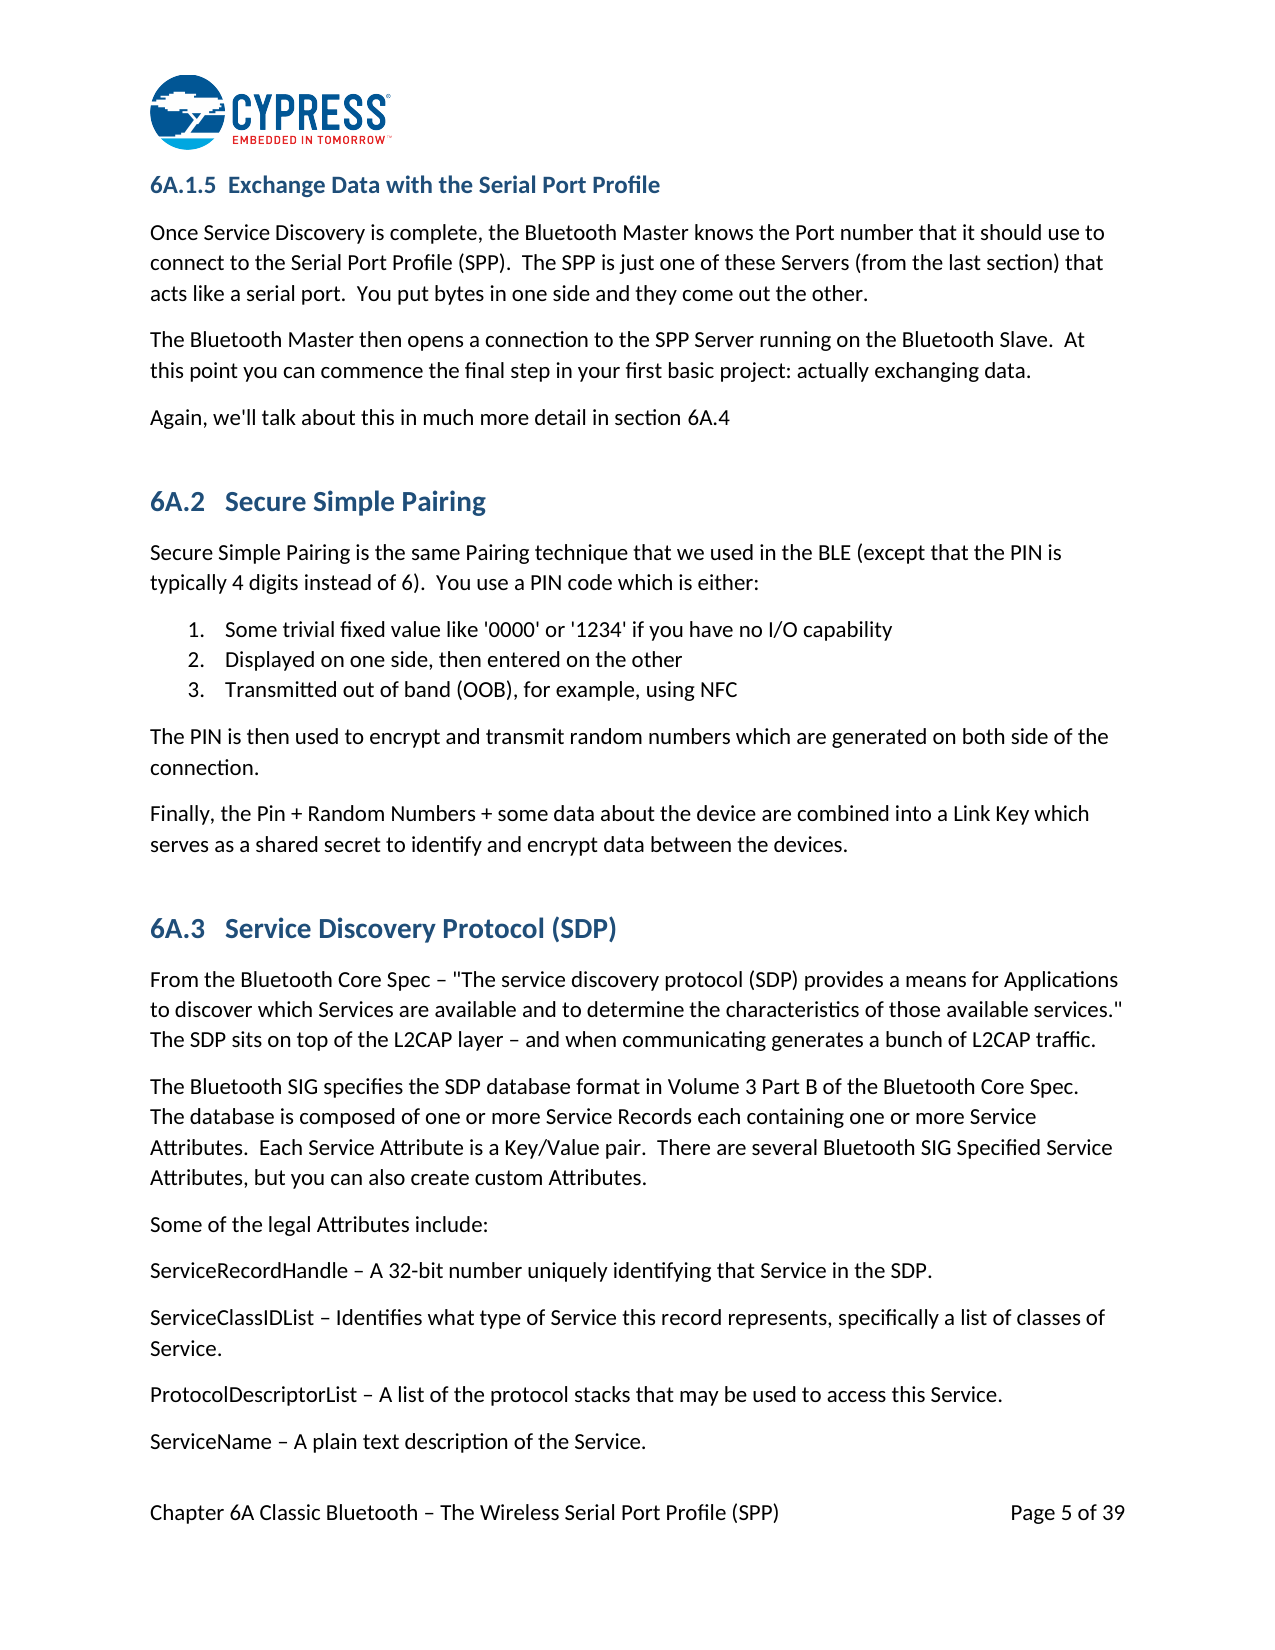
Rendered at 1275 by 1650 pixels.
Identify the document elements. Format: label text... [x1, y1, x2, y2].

text The PIN is then used to encrypt and transmit random numbers which are generated on both side of the connection. [150, 722, 1125, 781]
text Finally, the Pin + Random Numbers + some data about the device are combined into a Link Key which serves as a shared secret to identify and encrypt data between the devices. [150, 799, 1125, 858]
text From the Bluetooth Core Spec – "The service discovery protocol (SDP) provides a means for Applications to discover which Services are available and to determine the characteristics of those available services." The SDP sits on top of the L2CAP layer – and when communicating generates a bunch of L2CAP traffic. [150, 965, 1125, 1053]
text Again, we'll talk about this in much more detail in section 6A.4 [150, 403, 1125, 431]
picture [150, 75, 392, 150]
list Displayed on one side, then entered on the other [187, 645, 1125, 673]
text Secure Simple Pairing is the same Pairing technique that we used in the BLE (except that the PIN is typically 4 digits instead of 6). You use a PIN code which is either: [150, 538, 1125, 596]
subtitle Exchange Data with the Serial Port Profile [150, 169, 1125, 199]
text ServiceRecordHandle – A 32-bit number uniquely identifying that Service in the SDP. [150, 1257, 1125, 1285]
list Some trivial fixed value like '0000' or '1234' if you have no I/O capability [187, 615, 1125, 643]
list Transmitted out of band (OOB), for example, using NFC [187, 676, 1125, 703]
text ProtocolDescriptorList – A list of the protocol stacks that may be used to access this Service. [150, 1381, 1125, 1409]
text ServiceClassIDList – Identifies what type of Service this record represents, specifically a list of classes of Service. [150, 1303, 1125, 1362]
text Once Service Discovery is complete, the Bluetooth Master knows the Port number that it should use to connect to the Serial Port Profile (SPP). The SPP is just one of these Servers (from the last section) that acts like a serial port. You put bytes in one side and they come out the other. [150, 218, 1125, 307]
subtitle Secure Simple Pairing [112, 483, 1125, 518]
subtitle Service Discovery Protocol (SDP) [112, 910, 1125, 946]
text The Bluetooth SIG specifies the SDP database format in Volume 3 Part B of the Bluetooth Core Spec. The database is composed of one or more Service Records each containing one or more Service Attributes. Each Service Attribute is a Key/Value pair. There are several Bluetooth SIG Specified Service Attributes, but you can also create custom Attributes. [150, 1072, 1125, 1191]
text ServiceName – A plain text description of the Service. [150, 1427, 1125, 1456]
text The Bluetooth Master then opens a connection to the SPP Server running on the Bluetooth Slave. At this point you can commence the final step in your first basic project: actually exchanging data. [150, 326, 1125, 384]
text Some of the legal Attributes include: [150, 1210, 1125, 1238]
